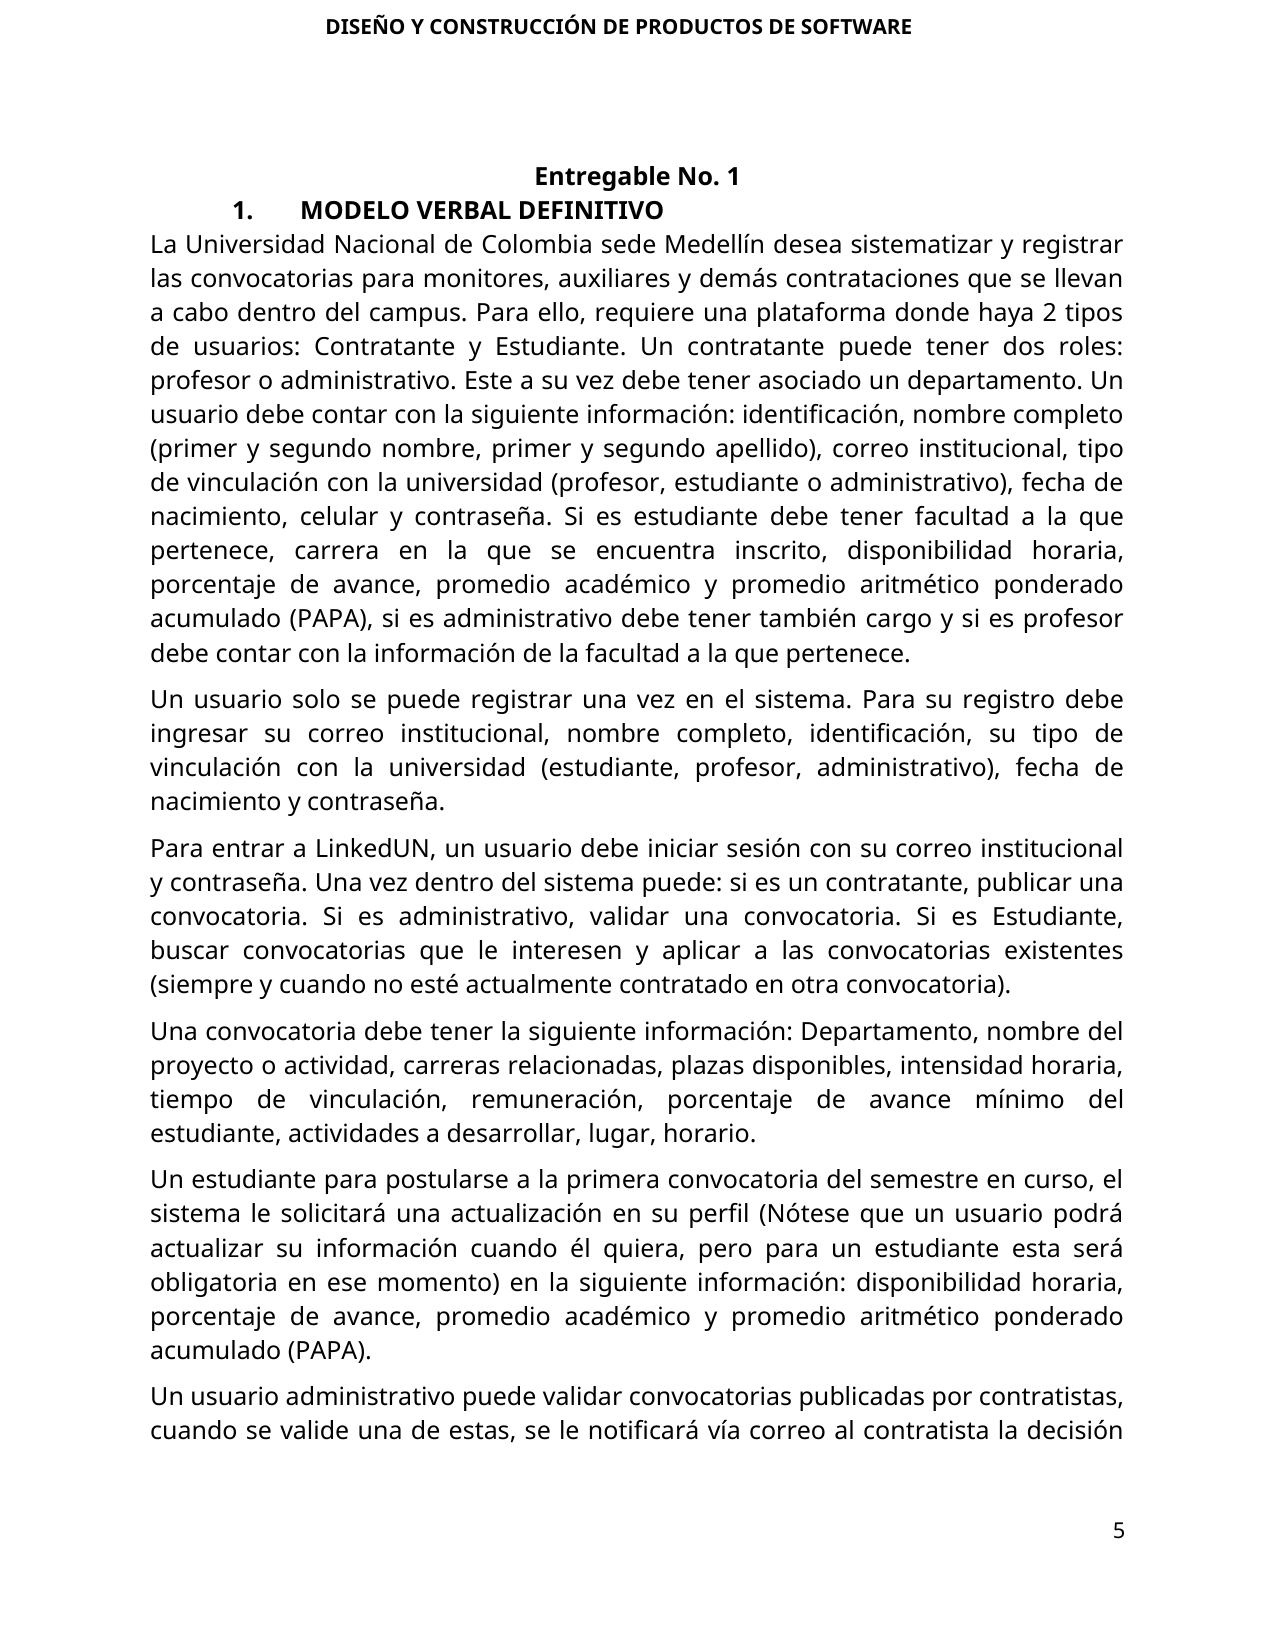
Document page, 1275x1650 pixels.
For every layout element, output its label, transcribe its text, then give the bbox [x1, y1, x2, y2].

text Un usuario solo se puede registrar una vez en el sistema. Para su registro debe ingresar su correo institucional, nombre completo, identificación, su tipo de vinculación con la universidad (estudiante, profesor, administrativo), fecha de nacimiento y contraseña. [150, 682, 1125, 818]
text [150, 1379, 1125, 1447]
text La Universidad Nacional de Colombia sede Medellín desea sistematizar y registrar las convocatorias para monitores, auxiliares y demás contrataciones que se llevan a cabo dentro del campus. Para ello, requiere una plataforma donde haya 2 tipos de usuarios: Contratante y Estudiante. Un contratante puede tener dos roles: profesor o administrativo. Este a su vez debe tener asociado un departamento. Un usuario debe contar con la siguiente información: identificación, nombre completo (primer y segundo nombre, primer y segundo apellido), correo institucional, tipo de vinculación con la universidad (profesor, estudiante o administrativo), fecha de nacimiento, celular y contraseña. Si es estudiante debe tener facultad a la que pertenece, carrera en la que se encuentra inscrito, disponibilidad horaria, porcentaje de avance, promedio académico y promedio aritmético ponderado acumulado (PAPA), si es administrativo debe tener también cargo y si es profesor debe contar con la información de la facultad a la que pertenece. [150, 226, 1125, 669]
text Para entrar a LinkedUN, un usuario debe iniciar sesión con su correo institucional y contraseña. Una vez dentro del sistema puede: si es un contratante, publicar una convocatoria. Si es administrativo, validar una convocatoria. Si es Estudiante, buscar convocatorias que le interesen y aplicar a las convocatorias existentes (siempre y cuando no esté actualmente contratado en otra convocatoria). [150, 831, 1125, 1001]
text Una convocatoria debe tener la siguiente información: Departamento, nombre del proyecto o actividad, carreras relacionadas, plazas disponibles, intensidad horaria, tiempo de vinculación, remuneración, porcentaje de avance mínimo del estudiante, actividades a desarrollar, lugar, horario. [150, 1013, 1125, 1149]
subtitle Entregable No. 1 [150, 158, 1125, 192]
list MODELO VERBAL DEFINITIVO [194, 192, 1125, 226]
text Un estudiante para postularse a la primera convocatoria del semestre en curso, el sistema le solicitará una actualización en su perfil (Nótese que un usuario podrá actualizar su información cuando él quiera, pero para un estudiante esta será obligatoria en ese momento) en la siguiente información: disponibilidad horaria, porcentaje de avance, promedio académico y promedio aritmético ponderado acumulado (PAPA). [150, 1162, 1125, 1366]
